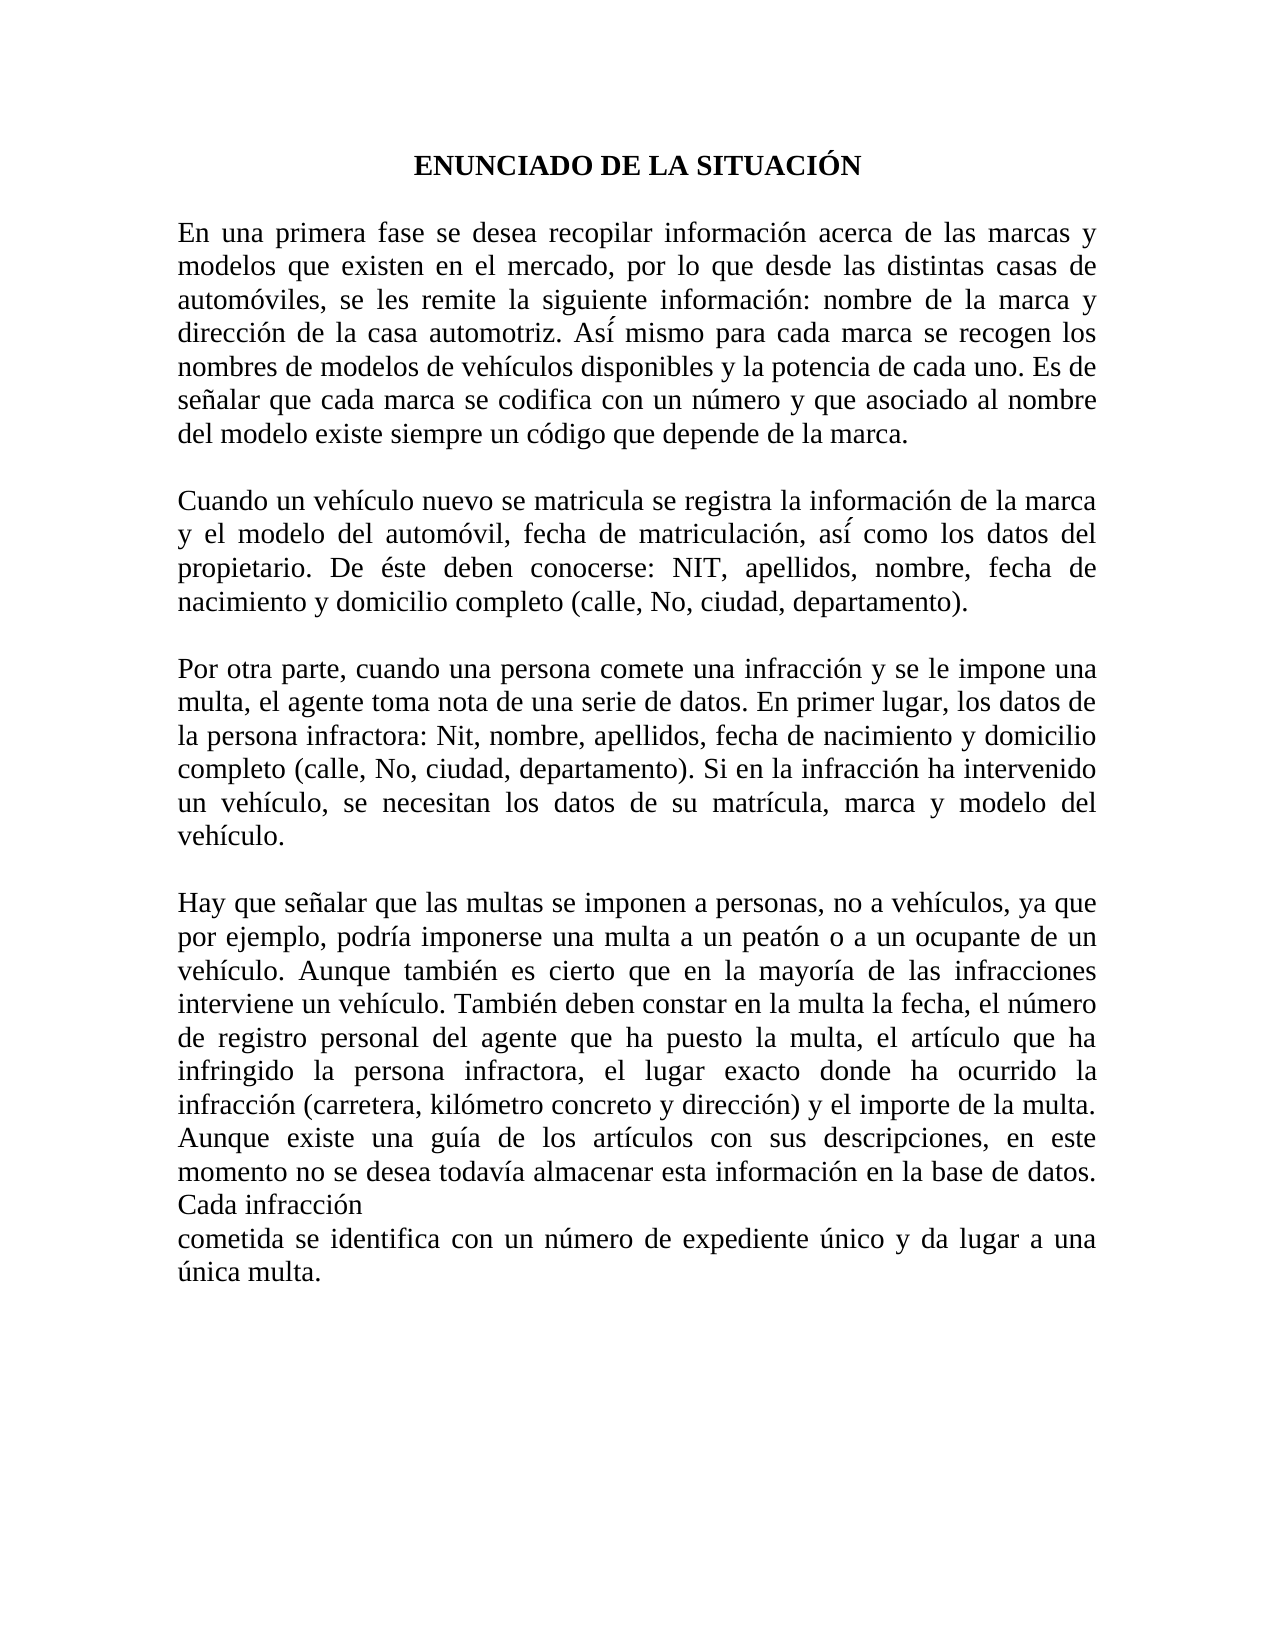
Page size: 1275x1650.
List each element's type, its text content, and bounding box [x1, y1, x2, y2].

text Cuando un vehículo nuevo se matricula se registra la información de la marca y el modelo del automóvil, fecha de matriculación, así́ como los datos del propietario. De éste deben conocerse: NIT, apellidos, nombre, fecha de nacimiento y domicilio completo (calle, No, ciudad, departamento). [177, 483, 1098, 617]
text En una primera fase se desea recopilar información acerca de las marcas y modelos que existen en el mercado, por lo que desde las distintas casas de automóviles, se les remite la siguiente información: nombre de la marca y dirección de la casa automotriz. Así́ mismo para cada marca se recogen los nombres de modelos de vehículos disponibles y la potencia de cada uno. Es de señalar que cada marca se codifica con un número y que asociado al nombre del modelo existe siempre un código que depende de la marca. [177, 215, 1098, 449]
text cometida se identifica con un número de expediente único y da lugar a una única multa. [177, 1221, 1098, 1288]
text Hay que señalar que las multas se imponen a personas, no a vehículos, ya que por ejemplo, podría imponerse una multa a un peatón o a un ocupante de un vehículo. Aunque también es cierto que en la mayoría de las infracciones interviene un vehículo. También deben constar en la multa la fecha, el número de registro personal del agente que ha puesto la multa, el artículo que ha infringido la persona infractora, el lugar exacto donde ha ocurrido la infracción (carretera, kilómetro concreto y dirección) y el importe de la multa. Aunque existe una guía de los artículos con sus descripciones, en este momento no se desea todavía almacenar esta información en la base de datos. Cada infracción [177, 886, 1098, 1221]
text ENUNCIADO DE LA SITUACIÓN [177, 148, 1098, 181]
text Por otra parte, cuando una persona comete una infracción y se le impone una multa, el agente toma nota de una serie de datos. En primer lugar, los datos de la persona infractora: Nit, nombre, apellidos, fecha de nacimiento y domicilio completo (calle, No, ciudad, departamento). Si en la infracción ha intervenido un vehículo, se necesitan los datos de su matrícula, marca y modelo del vehículo. [177, 651, 1098, 852]
